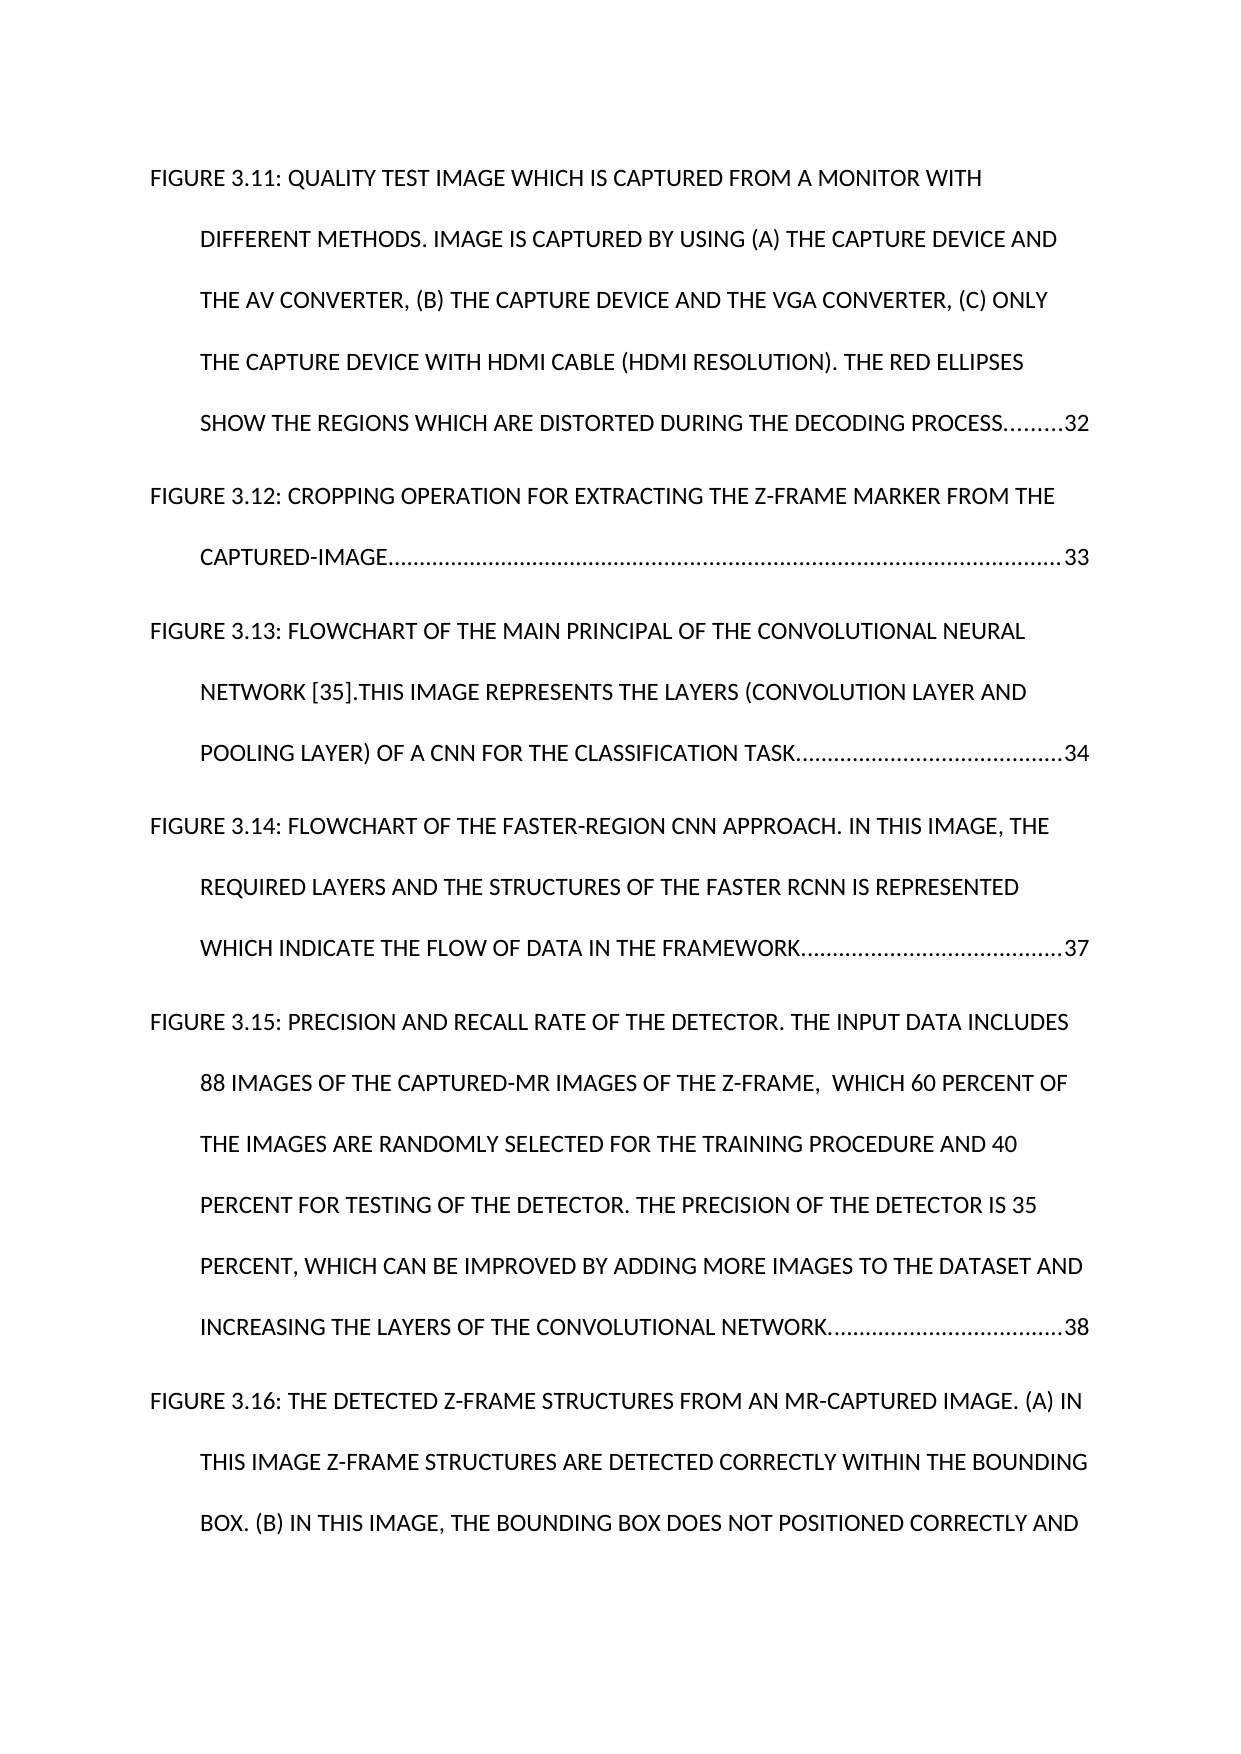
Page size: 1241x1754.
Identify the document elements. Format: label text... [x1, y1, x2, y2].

text Figure ‎3.12: Cropping operation for extracting the Z-frame marker from the captured-image. 33 [150, 480, 1090, 572]
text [150, 1385, 1090, 1537]
text Figure ‎3.13: Flowchart of the main principal of the convolutional neural network [35].This image represents the layers (convolution layer and pooling layer) of a CNN for the classification task. 34 [150, 615, 1090, 767]
text Figure ‎3.11: Quality test image which is captured from a monitor with different methods. Image is captured by using (a) the capture device and the AV converter, (b) the capture device and the VGA converter, (C) only the capture device with HDMI cable (HDMI resolution). The red ellipses show the regions which are distorted during the decoding process. 32 [150, 162, 1090, 437]
text Figure ‎3.15: Precision and recall rate of the detector. The input data includes 88 images of the captured-MR images of the Z-frame, which 60 percent of the images are randomly selected for the training procedure and 40 percent for testing of the detector. The precision of the detector is 35 percent, which can be improved by adding more images to the dataset and increasing the layers of the convolutional network. 38 [150, 1006, 1090, 1342]
text Figure ‎3.14: Flowchart of the Faster-region CNN approach. In this image, the required layers and the structures of the faster RCNN is represented which indicate the flow of data in the framework. 37 [150, 810, 1090, 963]
